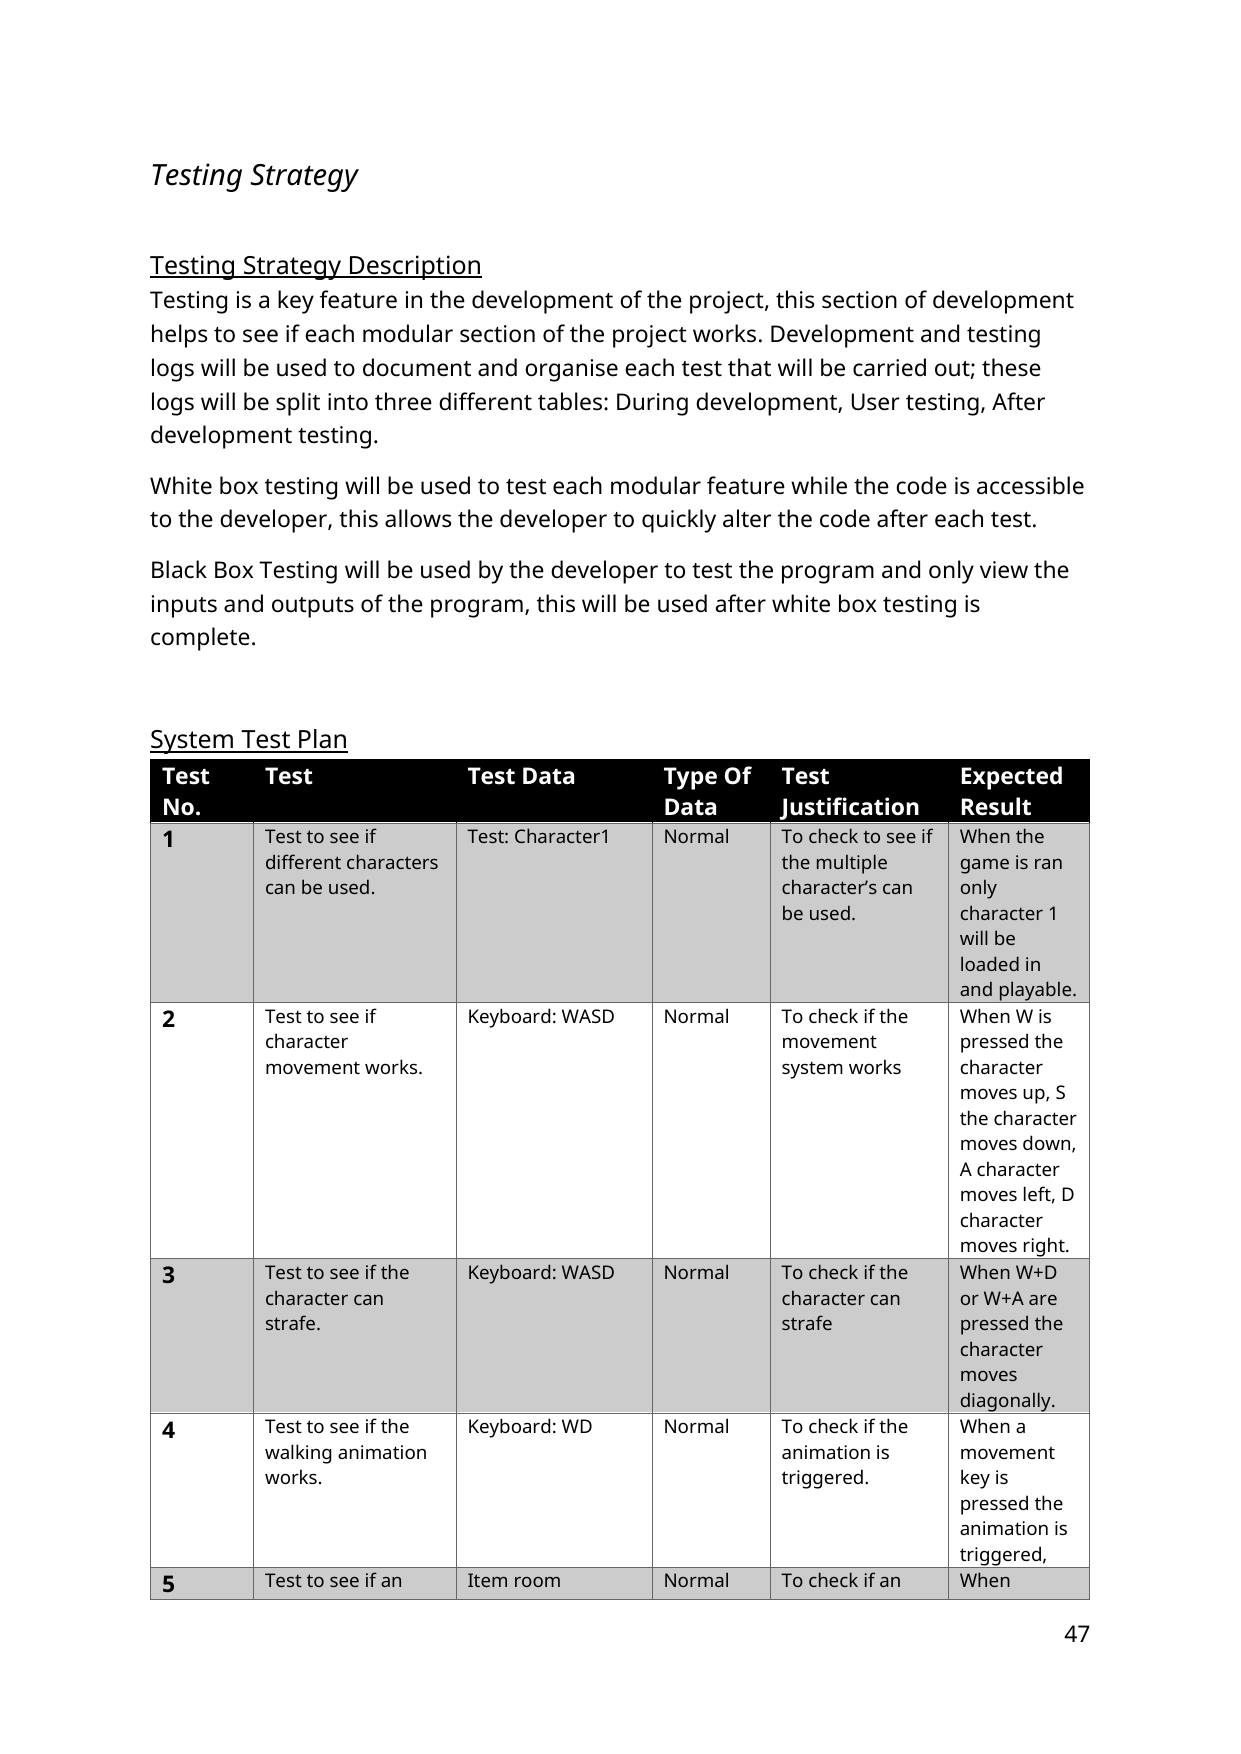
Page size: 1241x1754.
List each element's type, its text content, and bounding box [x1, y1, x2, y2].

table_header Test [254, 760, 456, 822]
table_header Type Of Data [653, 760, 770, 822]
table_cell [771, 1568, 948, 1599]
table_cell Normal [653, 1003, 770, 1258]
text Black Box Testing will be used by the developer to test the program and only view the inputs and outputs of the program, this will be used after white box testing is complete. [150, 554, 1090, 652]
table_cell Normal [653, 1568, 770, 1599]
table_cell When a movement key is pressed the animation is triggered, [949, 1414, 1089, 1567]
table_cell 2 [151, 1003, 253, 1258]
table_cell Keyboard: WASD [457, 1003, 652, 1258]
table_cell Normal [653, 1259, 770, 1412]
table_cell Test to see if the character can strafe. [254, 1259, 456, 1412]
table_cell 4 [151, 1414, 253, 1567]
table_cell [457, 1568, 652, 1599]
table_cell When W is pressed the character moves up, S the character moves down, A character moves left, D character moves right. [949, 1003, 1089, 1258]
table_cell Normal [653, 824, 770, 1002]
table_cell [949, 1568, 1089, 1599]
subtitle Testing Strategy Description [150, 247, 1090, 281]
table_cell Test to see if character movement works. [254, 1003, 456, 1258]
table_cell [254, 1568, 456, 1599]
table_cell Test to see if different characters can be used. [254, 824, 456, 1002]
table_cell To check to see if the multiple character’s can be used. [771, 824, 948, 1002]
table_header Test No. [151, 760, 253, 822]
table_header Expected Result [949, 760, 1089, 822]
table_cell 3 [151, 1259, 253, 1412]
table_cell Normal [653, 1414, 770, 1567]
table_cell To check if the animation is triggered. [771, 1414, 948, 1567]
table_cell Test: Character1 [457, 824, 652, 1002]
table_header Test Justification [771, 760, 948, 822]
table_cell To check if the movement system works [771, 1003, 948, 1258]
table_cell Keyboard: WD [457, 1414, 652, 1567]
subtitle System Test Plan [150, 722, 1090, 756]
table_cell 1 [151, 824, 253, 1002]
table_cell When W+D or W+A are pressed the character moves diagonally. [949, 1259, 1089, 1412]
subtitle Testing Strategy [150, 154, 1090, 194]
table_header Test Data [457, 760, 652, 822]
text Testing is a key feature in the development of the project, this section of development helps to see if each modular section of the project works. Development and testing logs will be used to document and organise each test that will be carried out; these logs will be split into three different tables: During development, User testing, After development testing. [150, 284, 1090, 450]
table_cell 5 [151, 1568, 253, 1599]
table_cell To check if the character can strafe [771, 1259, 948, 1412]
table_cell When the game is ran only character 1 will be loaded in and playable. [949, 824, 1089, 1002]
text White box testing will be used to test each modular feature while the code is accessible to the developer, this allows the developer to quickly alter the code after each test. [150, 469, 1090, 534]
table_cell Test to see if the walking animation works. [254, 1414, 456, 1567]
table_cell Keyboard: WASD [457, 1259, 652, 1412]
